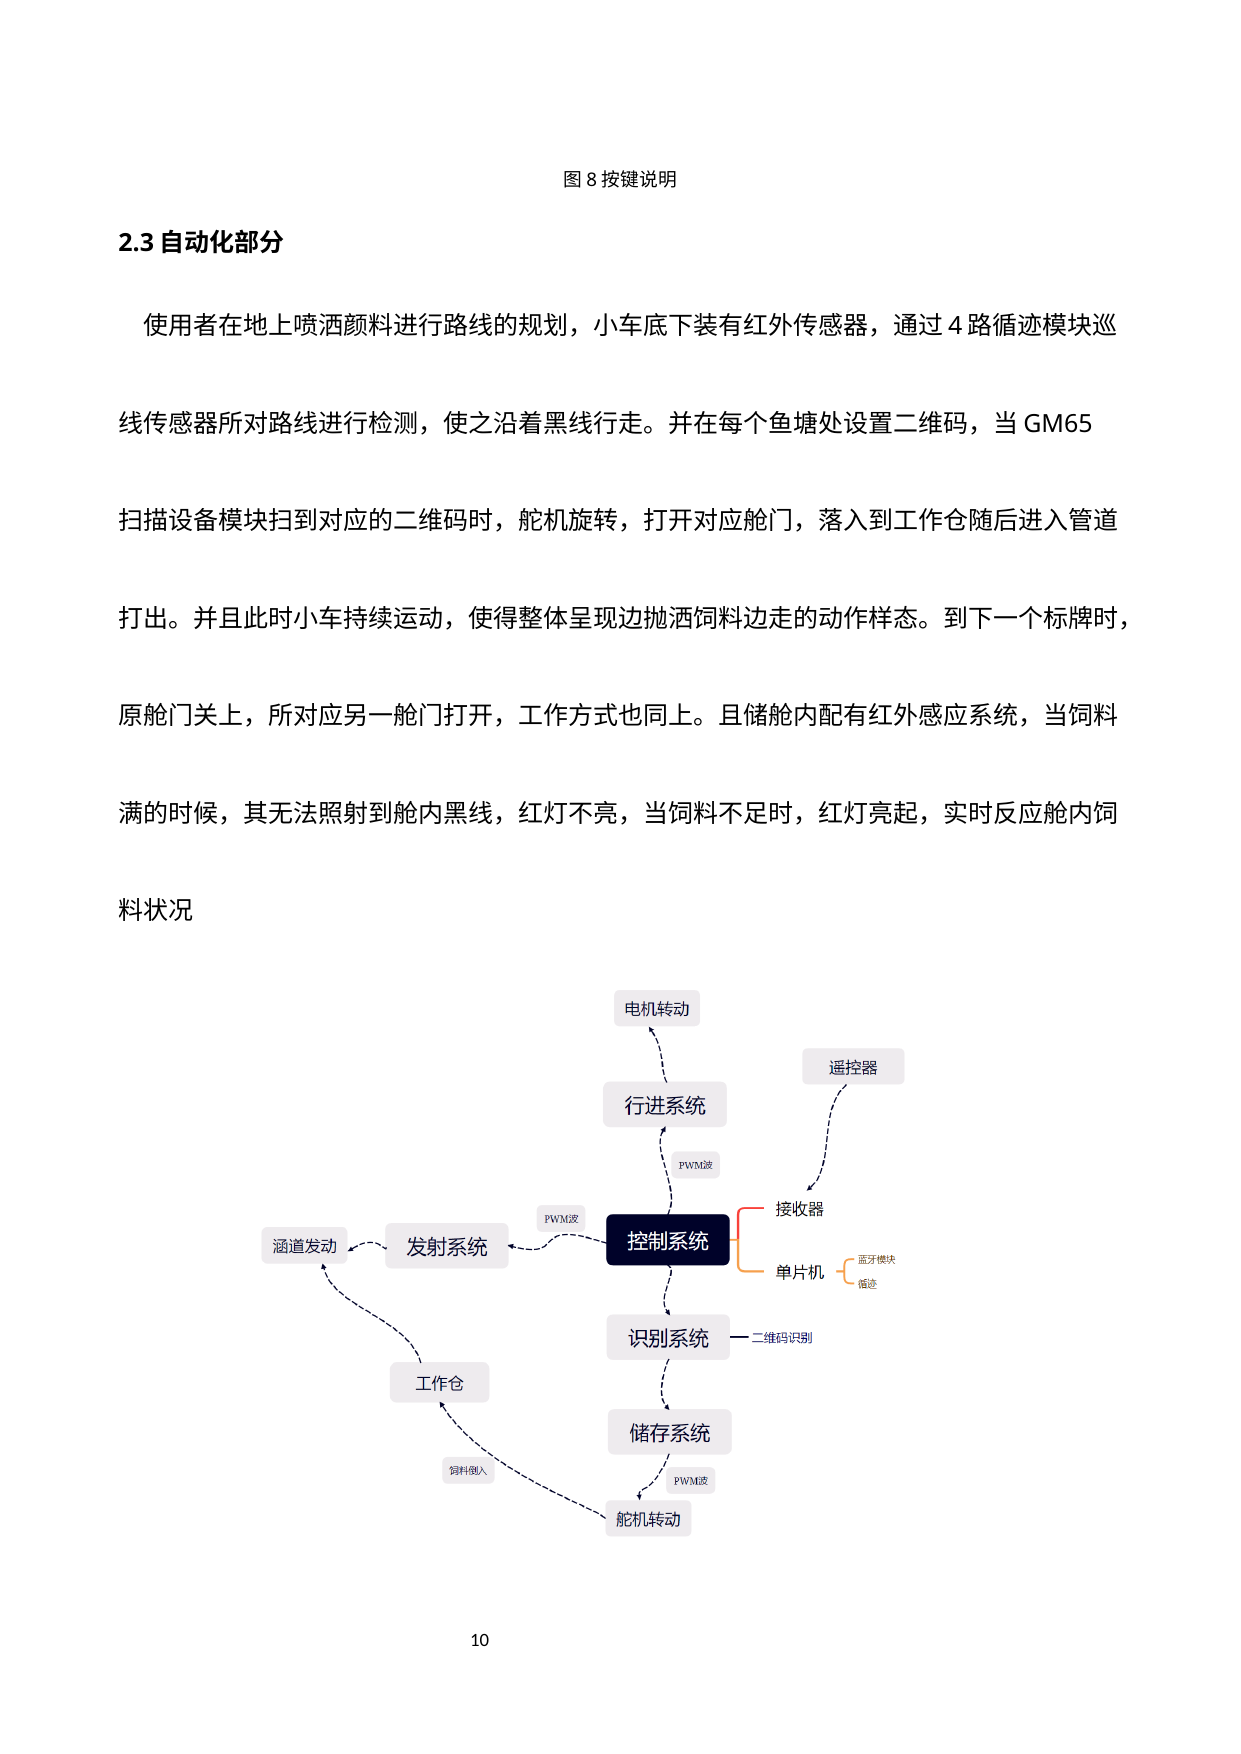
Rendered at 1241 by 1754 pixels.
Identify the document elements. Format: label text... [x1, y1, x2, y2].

subtitle 使用者在地上喷洒颜料进行路线的规划，小车底下装有红外传感器，通过4路循迹模块巡线传感器所对路线进行检测，使之沿着黑线行走。并在每个鱼塘处设置二维码，当GM65扫描设备模块扫到对应的二维码时，舵机旋转，打开对应舱门，落入到工作仓随后进入管道打出。并且此时小车持续运动，使得整体呈现边抛洒饲料边走的动作样态。到下一个标牌时，原舱门关上，所对应另一舱门打开，工作方式也同上。且储舱内配有红外感应系统，当饲料满的时候，其无法照射到舱内黑线，红灯不亮，当饲料不足时，红灯亮起，实时反应舱内饲料状况 [118, 291, 1122, 941]
text 2.3自动化部分 [118, 208, 1122, 273]
picture [204, 959, 1036, 1566]
list 图8 按键说明 [118, 162, 1122, 194]
